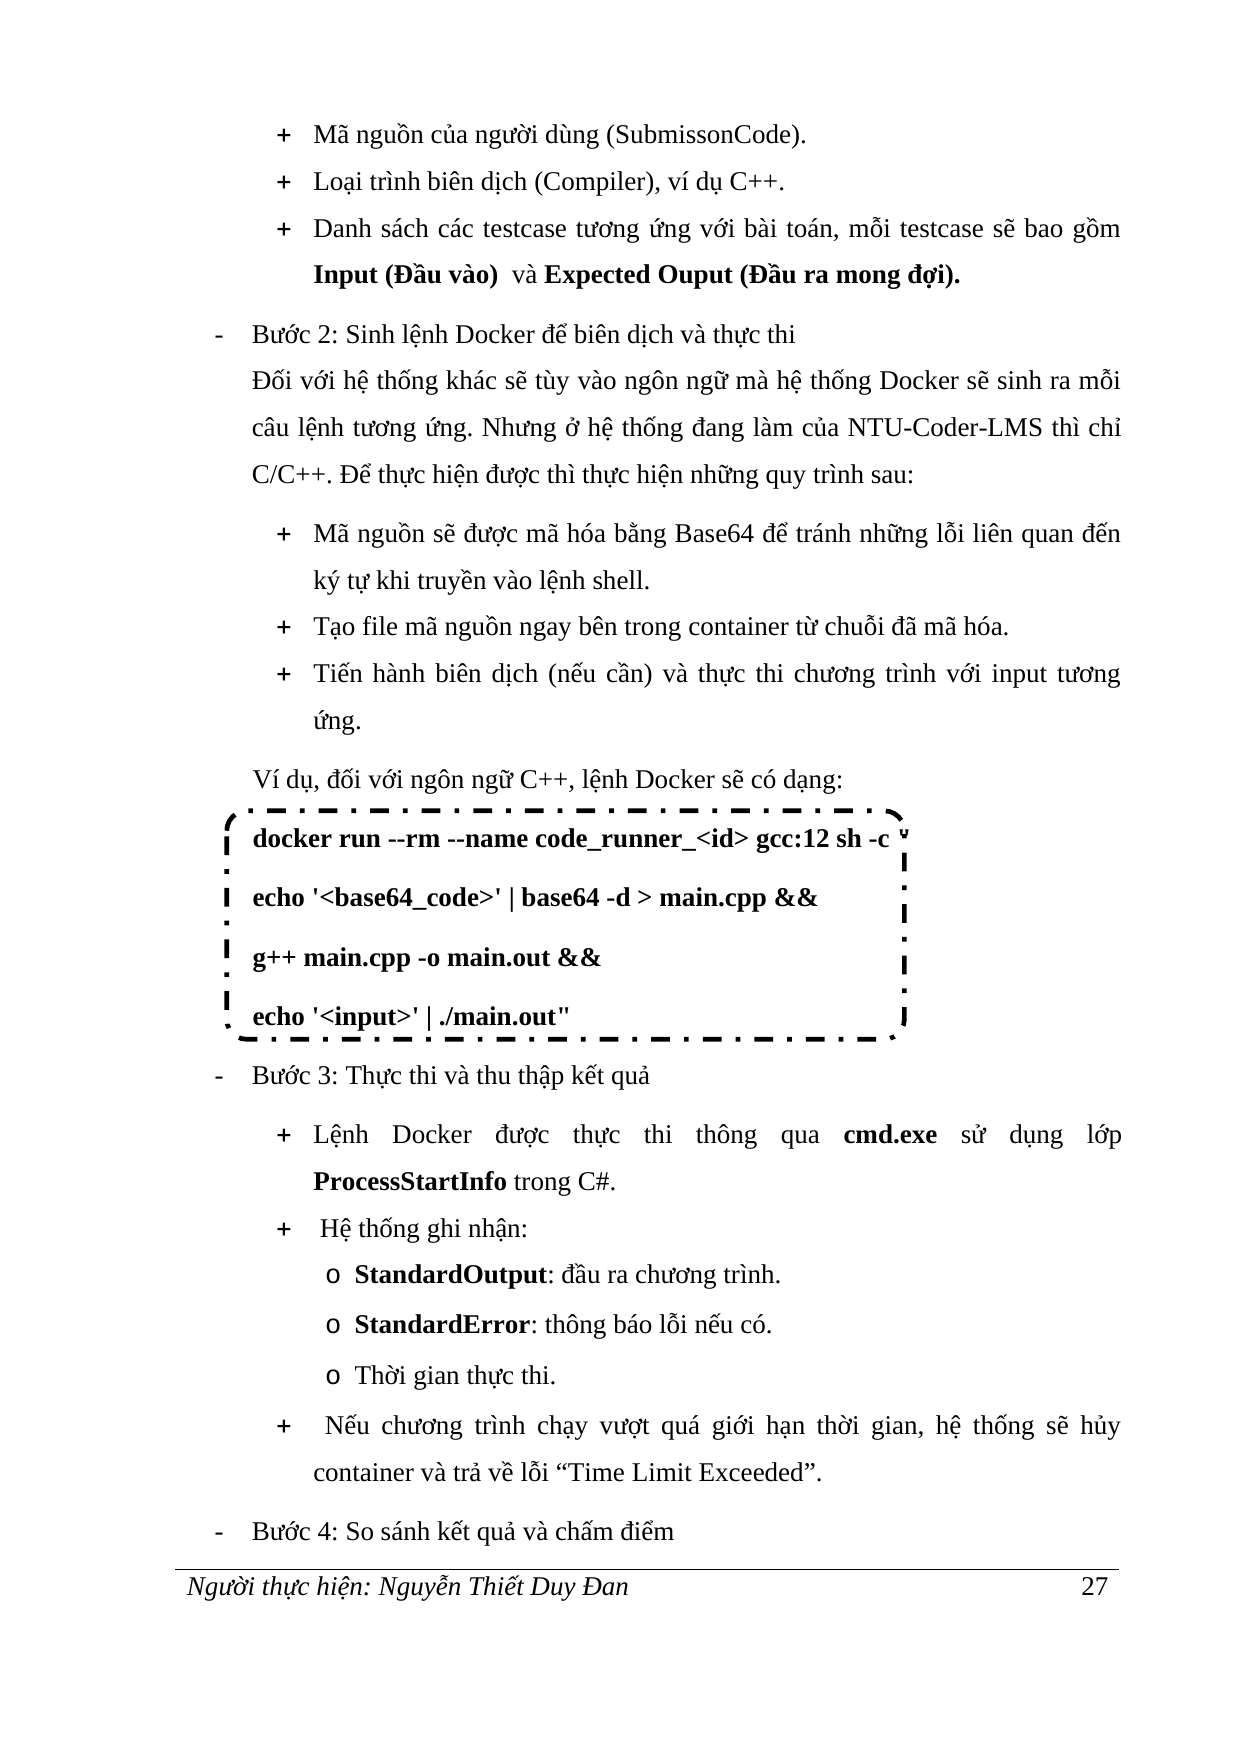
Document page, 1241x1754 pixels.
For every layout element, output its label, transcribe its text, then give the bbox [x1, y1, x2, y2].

list Danh sách các testcase tương ứng với bài toán, mỗi testcase sẽ bao gồm Input (Đầu vào) và Expected Ouput (Đầu ra mong đợi). [276, 212, 1122, 290]
list Tiến hành biên dịch (nếu cần) và thực thi chương trình với input tương ứng. [276, 657, 1122, 735]
list Đối với hệ thống khác sẽ tùy vào ngôn ngữ mà hệ thống Docker sẽ sinh ra mỗi câu lệnh tương ứng. Nhưng ở hệ thống đang làm của NTU-Coder-LMS thì chỉ C/C++. Để thực hiện được thì thực hiện những quy trình sau: [252, 364, 1122, 489]
text echo '<input>' | ./main.out" [177, 1000, 1122, 1031]
list Bước 4: So sánh kết quả và chấm điểm [214, 1515, 1122, 1546]
list Bước 2: Sinh lệnh Docker để biên dịch và thực thi [214, 318, 1122, 349]
text echo '<base64_code>' | base64 -d > main.cpp && [177, 882, 1122, 913]
list Nếu chương trình chạy vượt quá giới hạn thời gian, hệ thống sẽ hủy container và trả về lỗi “Time Limit Exceeded”. [276, 1409, 1122, 1487]
text g++ main.cpp -o main.out && [177, 941, 1122, 972]
list Loại trình biên dịch (Compiler), ví dụ C++. [276, 165, 1122, 196]
text Ví dụ, đối với ngôn ngữ C++, lệnh Docker sẽ có dạng: [177, 763, 1122, 794]
text docker run --rm --name code_runner_<id> gcc:12 sh -c " [177, 822, 1122, 853]
list StandardOutput: đầu ra chương trình. [325, 1258, 1122, 1292]
list Lệnh Docker được thực thi thông qua cmd.exe sử dụng lớp ProcessStartInfo trong C#. [276, 1118, 1122, 1196]
list StandardError: thông báo lỗi nếu có. [325, 1309, 1122, 1342]
list Bước 3: Thực thi và thu thập kết quả [214, 1059, 1122, 1090]
list Hệ thống ghi nhận: [276, 1212, 1122, 1243]
list Mã nguồn sẽ được mã hóa bằng Base64 để tránh những lỗi liên quan đến ký tự khi truyền vào lệnh shell. [276, 517, 1122, 595]
list Tạo file mã nguồn ngay bên trong container từ chuỗi đã mã hóa. [276, 610, 1122, 642]
list Thời gian thực thi. [325, 1359, 1122, 1392]
list Mã nguồn của người dùng (SubmissonCode). [276, 118, 1122, 149]
